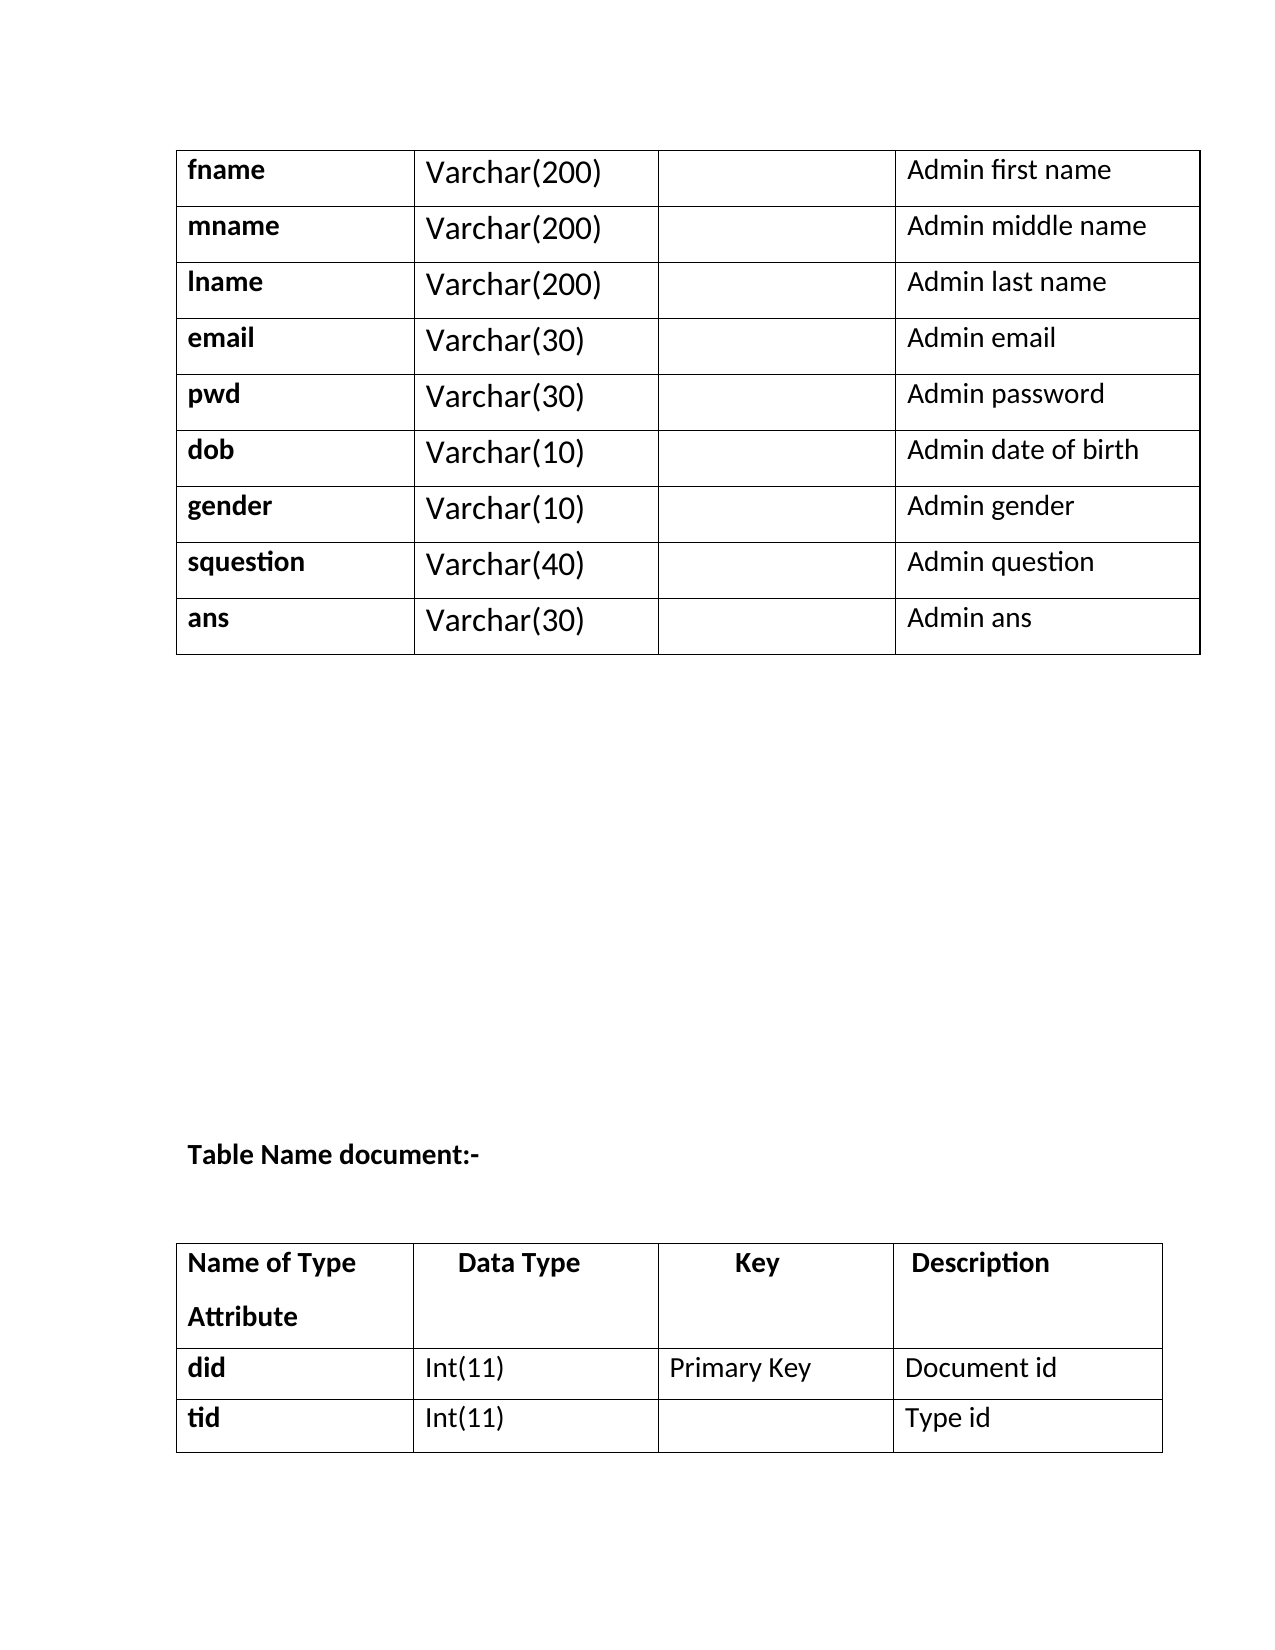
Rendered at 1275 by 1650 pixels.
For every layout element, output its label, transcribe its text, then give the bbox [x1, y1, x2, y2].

table_cell tid [177, 1400, 413, 1452]
table_cell Admin middle name [896, 207, 1199, 262]
table_cell [659, 207, 895, 262]
table_cell Int(11) [414, 1349, 658, 1398]
table_cell [659, 543, 895, 598]
table_cell dob [177, 431, 414, 486]
table_cell Varchar(200) [415, 263, 658, 318]
table_cell [659, 431, 895, 486]
table_cell Varchar(30) [415, 599, 658, 654]
table_cell Admin first name [896, 151, 1199, 206]
table_cell pwd [177, 375, 414, 430]
table_cell Varchar(40) [415, 543, 658, 598]
table_cell squestion [177, 543, 414, 598]
table_cell [659, 319, 895, 374]
table_cell did [177, 1349, 413, 1398]
table_cell [659, 151, 895, 206]
table_cell [659, 263, 895, 318]
table_cell Admin gender [896, 487, 1199, 542]
table_cell gender [177, 487, 414, 542]
table_cell Int(11) [414, 1400, 658, 1452]
table_cell Document id [894, 1349, 1162, 1398]
table_cell [659, 487, 895, 542]
table_cell Varchar(200) [415, 207, 658, 262]
table_cell lname [177, 263, 414, 318]
table_cell Admin date of birth [896, 431, 1199, 486]
table_cell Varchar(30) [415, 319, 658, 374]
text Table Name document:- [187, 1136, 1125, 1172]
table_cell Admin question [896, 543, 1199, 598]
table_cell Admin last name [896, 263, 1199, 318]
table_header Data Type [414, 1244, 658, 1348]
table_cell [659, 599, 895, 654]
table_cell Varchar(30) [415, 375, 658, 430]
table_cell Varchar(10) [415, 487, 658, 542]
table_cell Admin email [896, 319, 1199, 374]
table_cell [659, 375, 895, 430]
table_cell fname [177, 151, 414, 206]
table_cell ans [177, 599, 414, 654]
table_header Key [659, 1244, 893, 1348]
table_header Name of Type Attribute [177, 1244, 413, 1348]
table_cell Varchar(200) [415, 151, 658, 206]
table_cell Varchar(10) [415, 431, 658, 486]
table_cell Primary Key [659, 1349, 893, 1398]
table_cell Admin password [896, 375, 1199, 430]
table_cell [659, 1400, 893, 1452]
table_cell Admin ans [896, 599, 1199, 654]
table_cell email [177, 319, 414, 374]
table_header Description [894, 1244, 1162, 1348]
table_cell Type id [894, 1400, 1162, 1452]
table_cell mname [177, 207, 414, 262]
